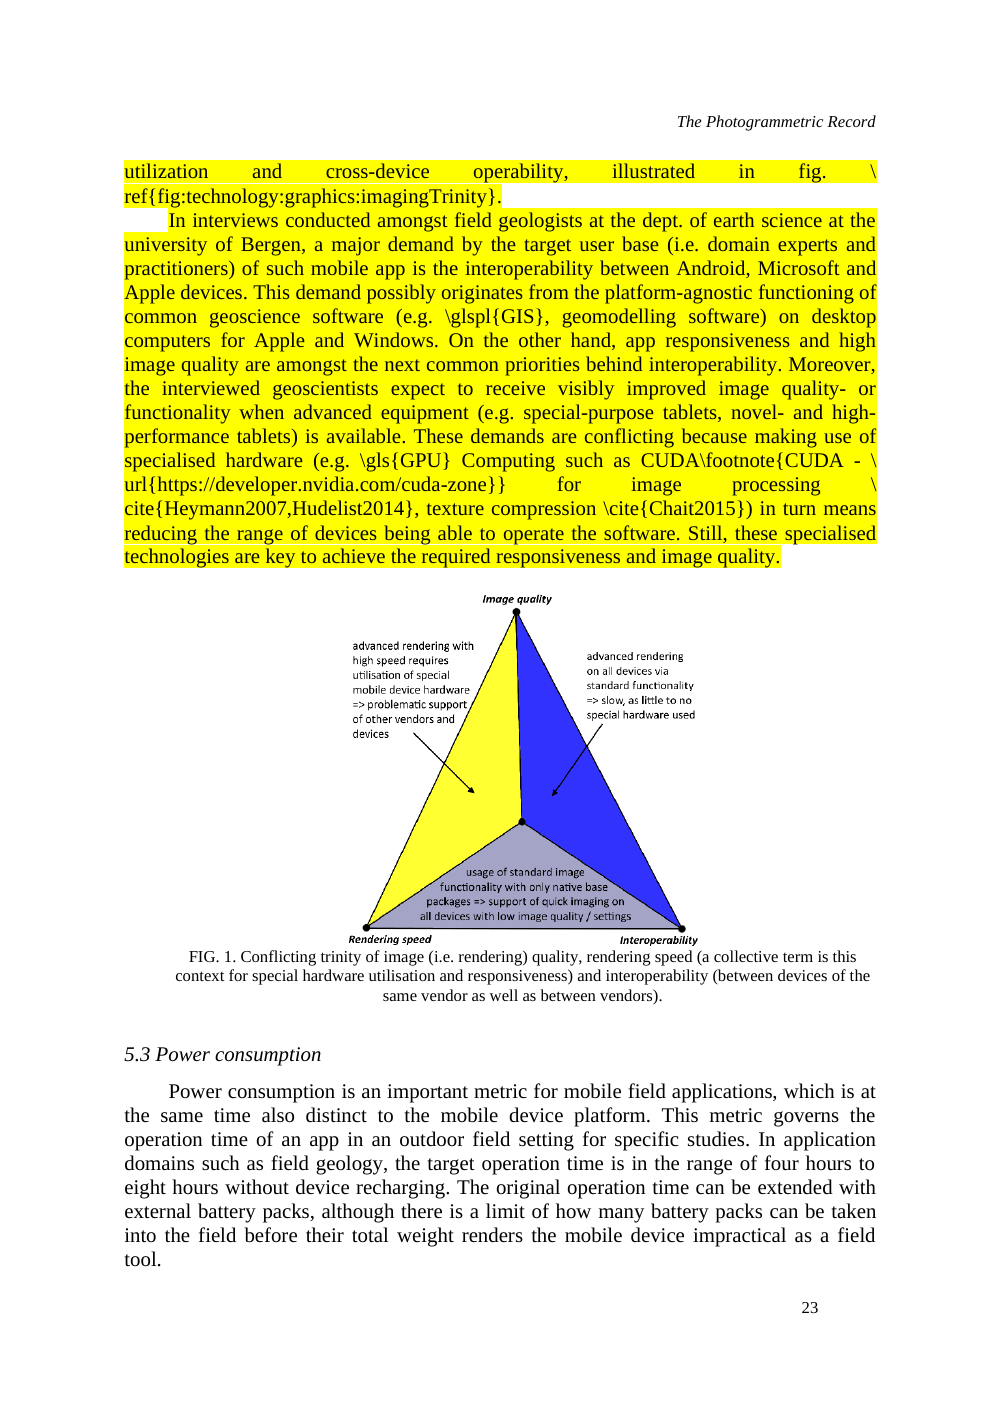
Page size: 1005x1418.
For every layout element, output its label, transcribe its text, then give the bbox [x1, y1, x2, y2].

text FIG. 1. Conflicting trinity of image (i.e. rendering) quality, rendering speed (a collective term is this context for special hardware utilisation and responsiveness) and interoperability (between devices of the same vendor as well as between vendors). [168, 947, 877, 1004]
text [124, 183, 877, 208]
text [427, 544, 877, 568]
picture [345, 592, 700, 947]
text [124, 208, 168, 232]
text Power consumption is an important metric for mobile field applications, which is at the same time also distinct to the mobile device platform. This metric governs the operation time of an app in an outdoor field setting for specific studies. In application domains such as field geology, the target operation time is in the range of four hours to eight hours without device recharging. The original operation time can be extended with external battery packs, although there is a limit of how many battery packs can be taken into the field before their total weight renders the mobile device impractical as a field tool. [124, 1078, 877, 1271]
subtitle 5.3 Power consumption [124, 1042, 877, 1066]
